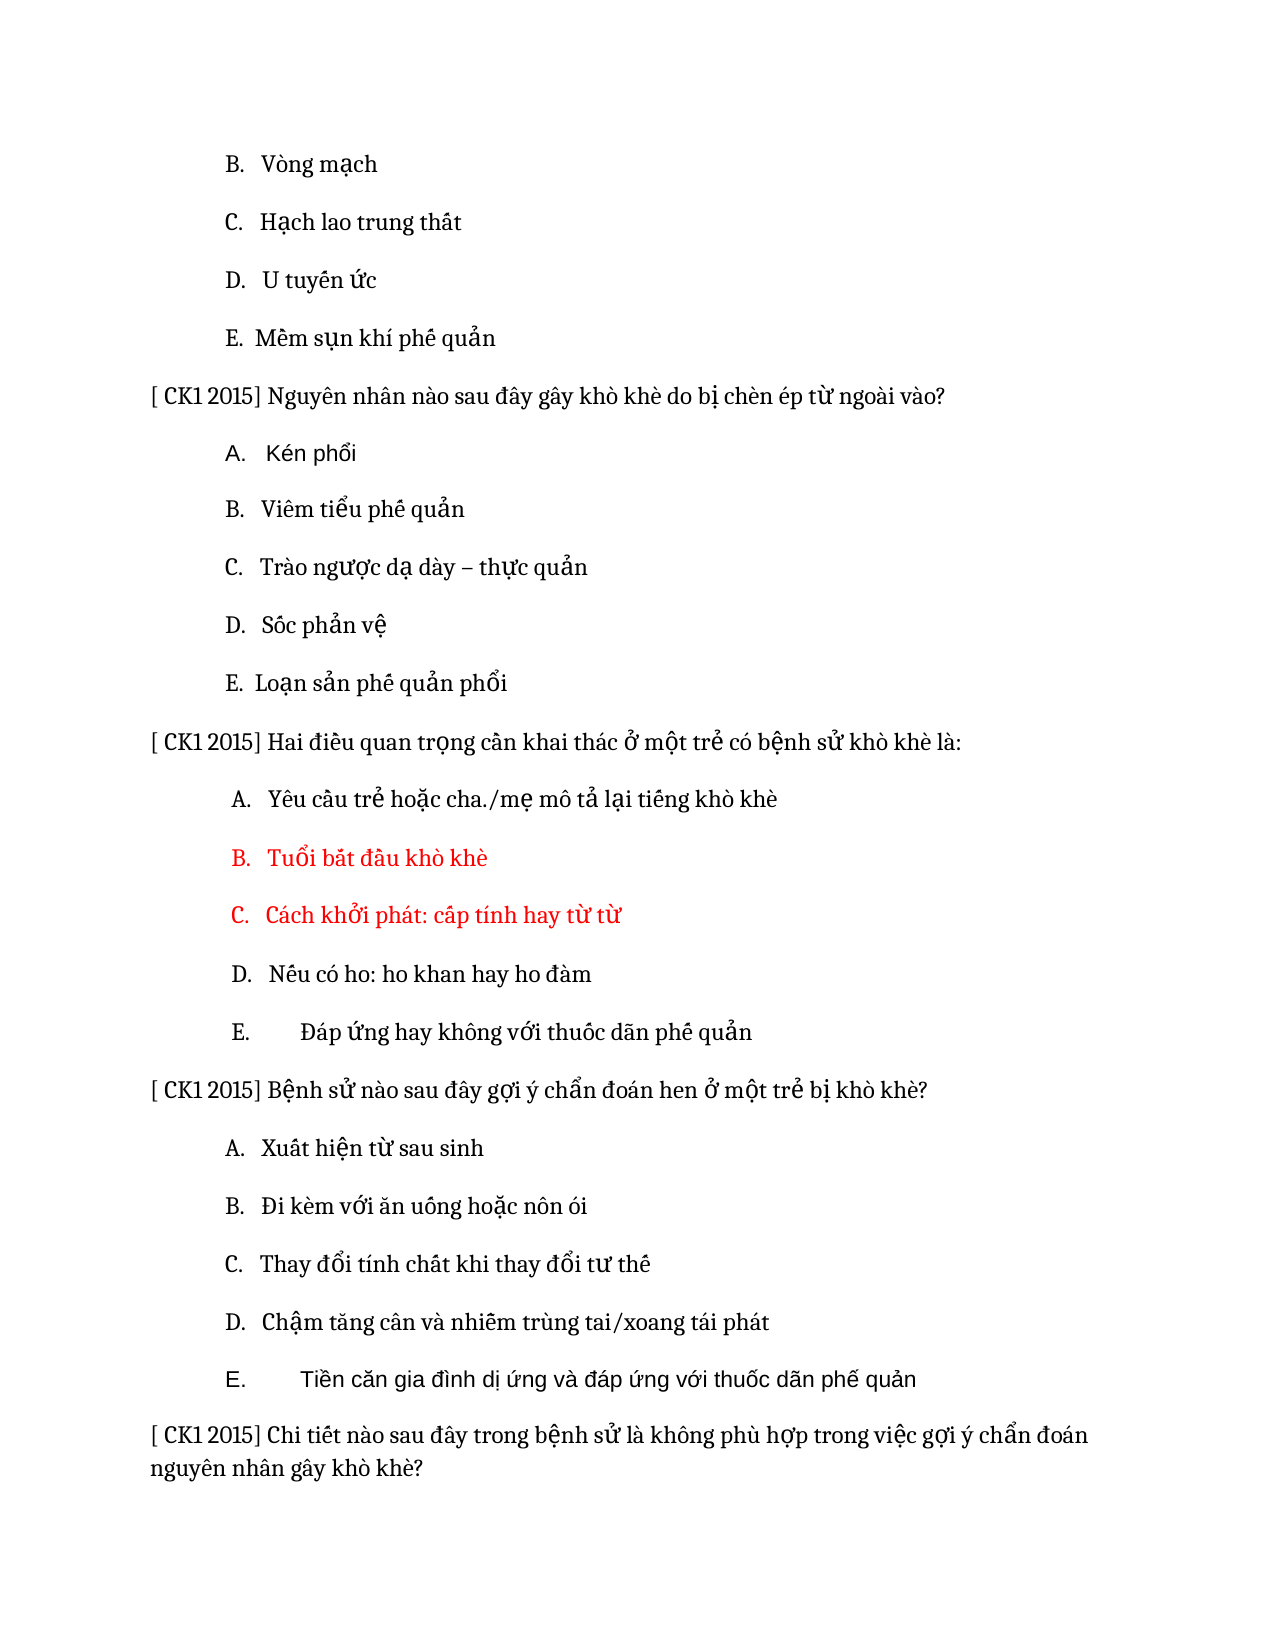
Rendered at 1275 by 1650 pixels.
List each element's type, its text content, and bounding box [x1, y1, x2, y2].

text A. Xuất hiện từ sau sinh [225, 1133, 1125, 1162]
text C. Hạch lao trung thất [225, 208, 1125, 237]
text E. Đáp ứng hay không với thuốc dãn phế quản [231, 1017, 1125, 1046]
text D. U tuyến ức [225, 266, 1125, 295]
text A. Yêu cầu trẻ hoặc cha./mẹ mô tả lại tiếng khò khè [231, 785, 1125, 814]
text C. Thay đổi tính chất khi thay đổi tư thế [225, 1249, 1125, 1278]
text [ CK1 2015] Bệnh sử nào sau đây gợi ý chẩn đoán hen ở một trẻ bị khò khè? [150, 1076, 1125, 1104]
text B. Vòng mạch [225, 150, 1125, 179]
text D. Sốc phản vệ [225, 611, 1125, 640]
text D. Nếu có ho: ho khan hay ho đàm [231, 959, 1125, 988]
text B. Viêm tiểu phế quản [225, 495, 1125, 524]
text E. Loạn sản phế quản phổi [225, 669, 1125, 698]
text B. Đi kèm với ăn uống hoặc nôn ói [225, 1192, 1125, 1220]
text [ CK1 2015] Chi tiết nào sau đây trong bệnh sử là không phù hợp trong việc gợi ý chẩn đoán nguyên nhân gây khò khè? [150, 1421, 1125, 1483]
text E. Mềm sụn khí phế quản [225, 324, 1125, 353]
text [ CK1 2015] Hai điều quan trọng cần khai thác ở một trẻ có bệnh sử khò khè là: [150, 727, 1125, 756]
text B. Tuổi bắt đầu khò khè [231, 843, 1125, 872]
text C. Trào ngược dạ dày – thực quản [225, 553, 1125, 582]
text D. Chậm tăng cân và nhiễm trùng tai/xoang tái phát [225, 1308, 1125, 1336]
text [ CK1 2015] Nguyên nhân nào sau đây gây khò khè do bị chèn ép từ ngoài vào? [150, 382, 1125, 411]
text C. Cách khởi phát: cấp tính hay từ từ [231, 901, 1125, 930]
